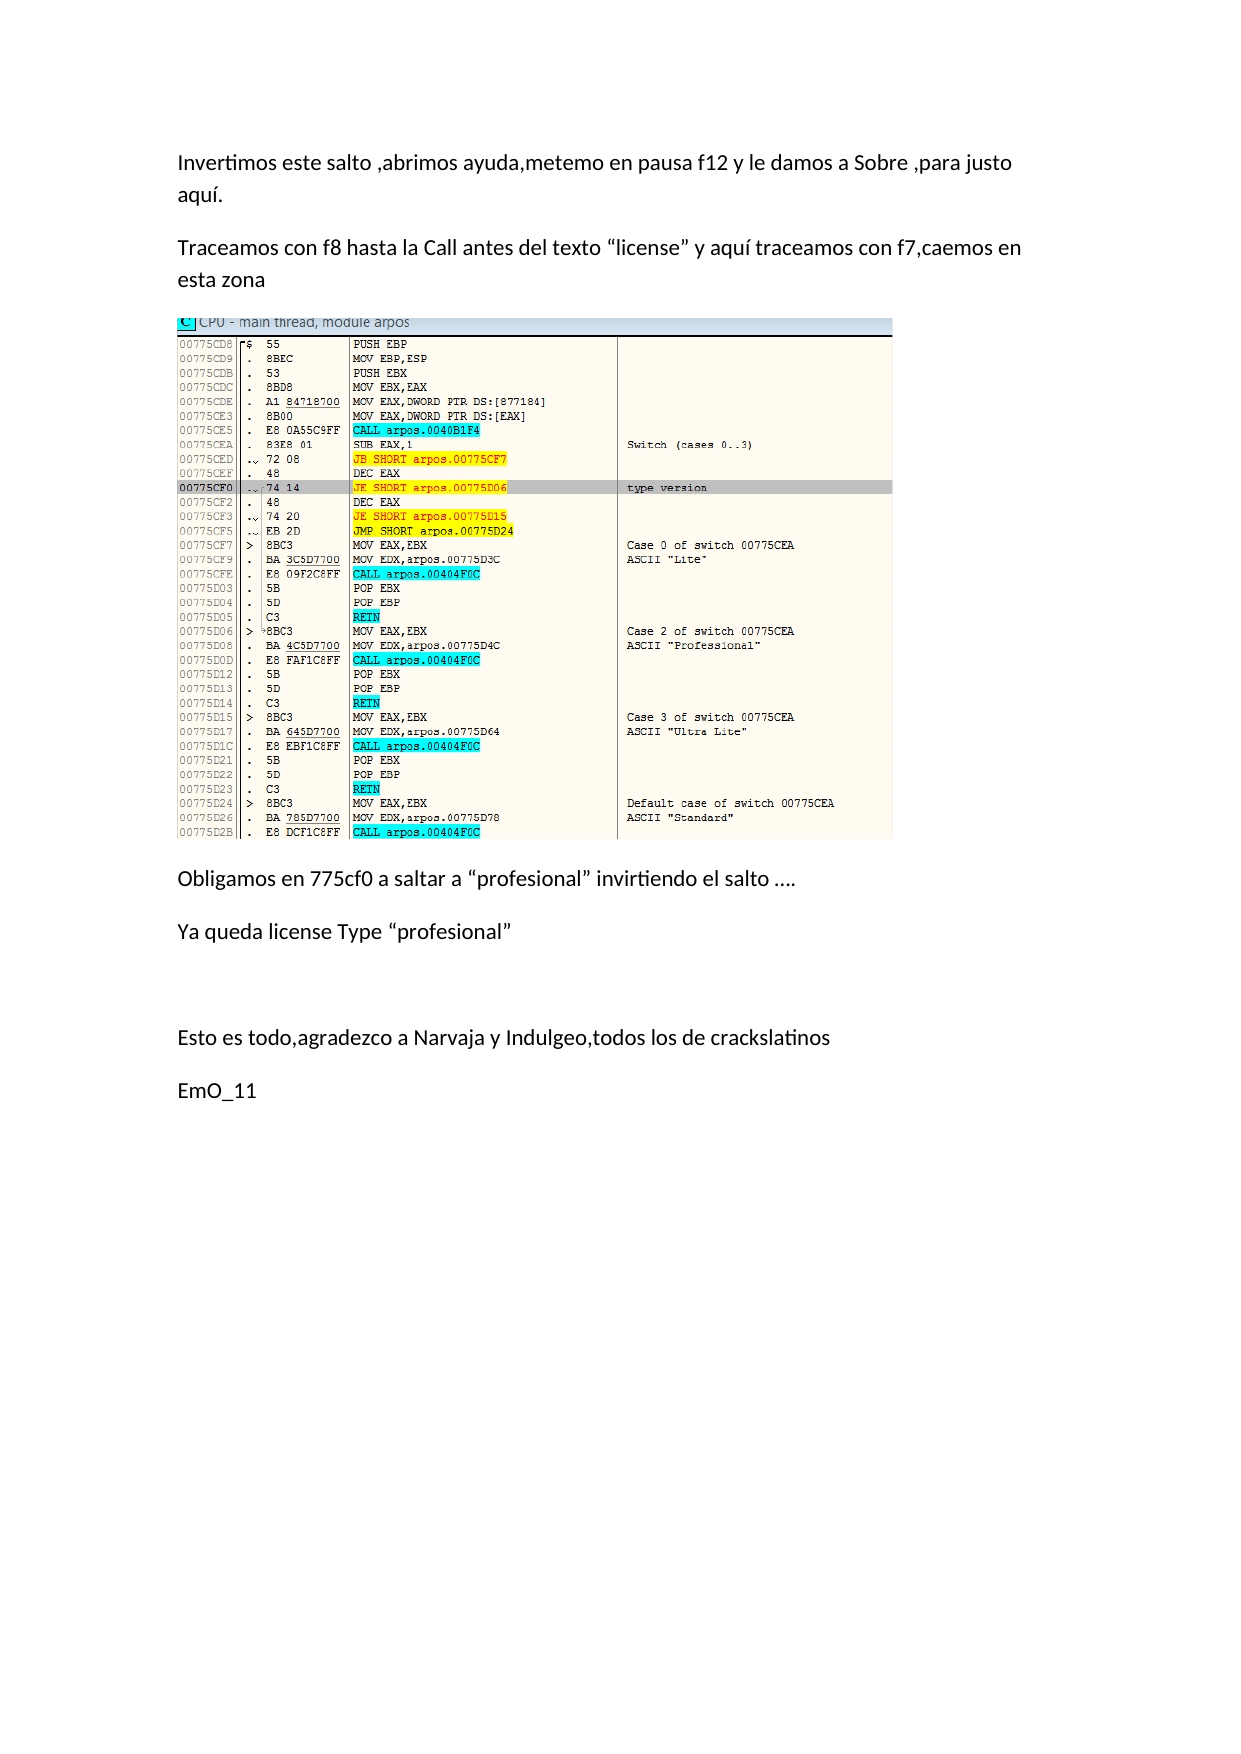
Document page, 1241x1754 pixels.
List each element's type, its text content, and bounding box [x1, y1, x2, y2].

text Invertimos este salto ,abrimos ayuda,metemo en pausa f12 y le damos a Sobre ,para justo aquí. [177, 148, 1063, 208]
text Ya queda license Type “profesional” [177, 917, 1063, 945]
text EmO_11 [177, 1076, 1063, 1104]
text Esto es todo,agradezco a Narvaja y Indulgeo,todos los de crackslatinos [177, 1023, 1063, 1051]
text Obligamos en 775cf0 a saltar a “profesional” invirtiendo el salto …. [177, 864, 1063, 892]
text Traceamos con f8 hasta la Call antes del texto “license” y aquí traceamos con f7,caemos en esta zona [177, 233, 1063, 293]
picture [177, 318, 893, 839]
